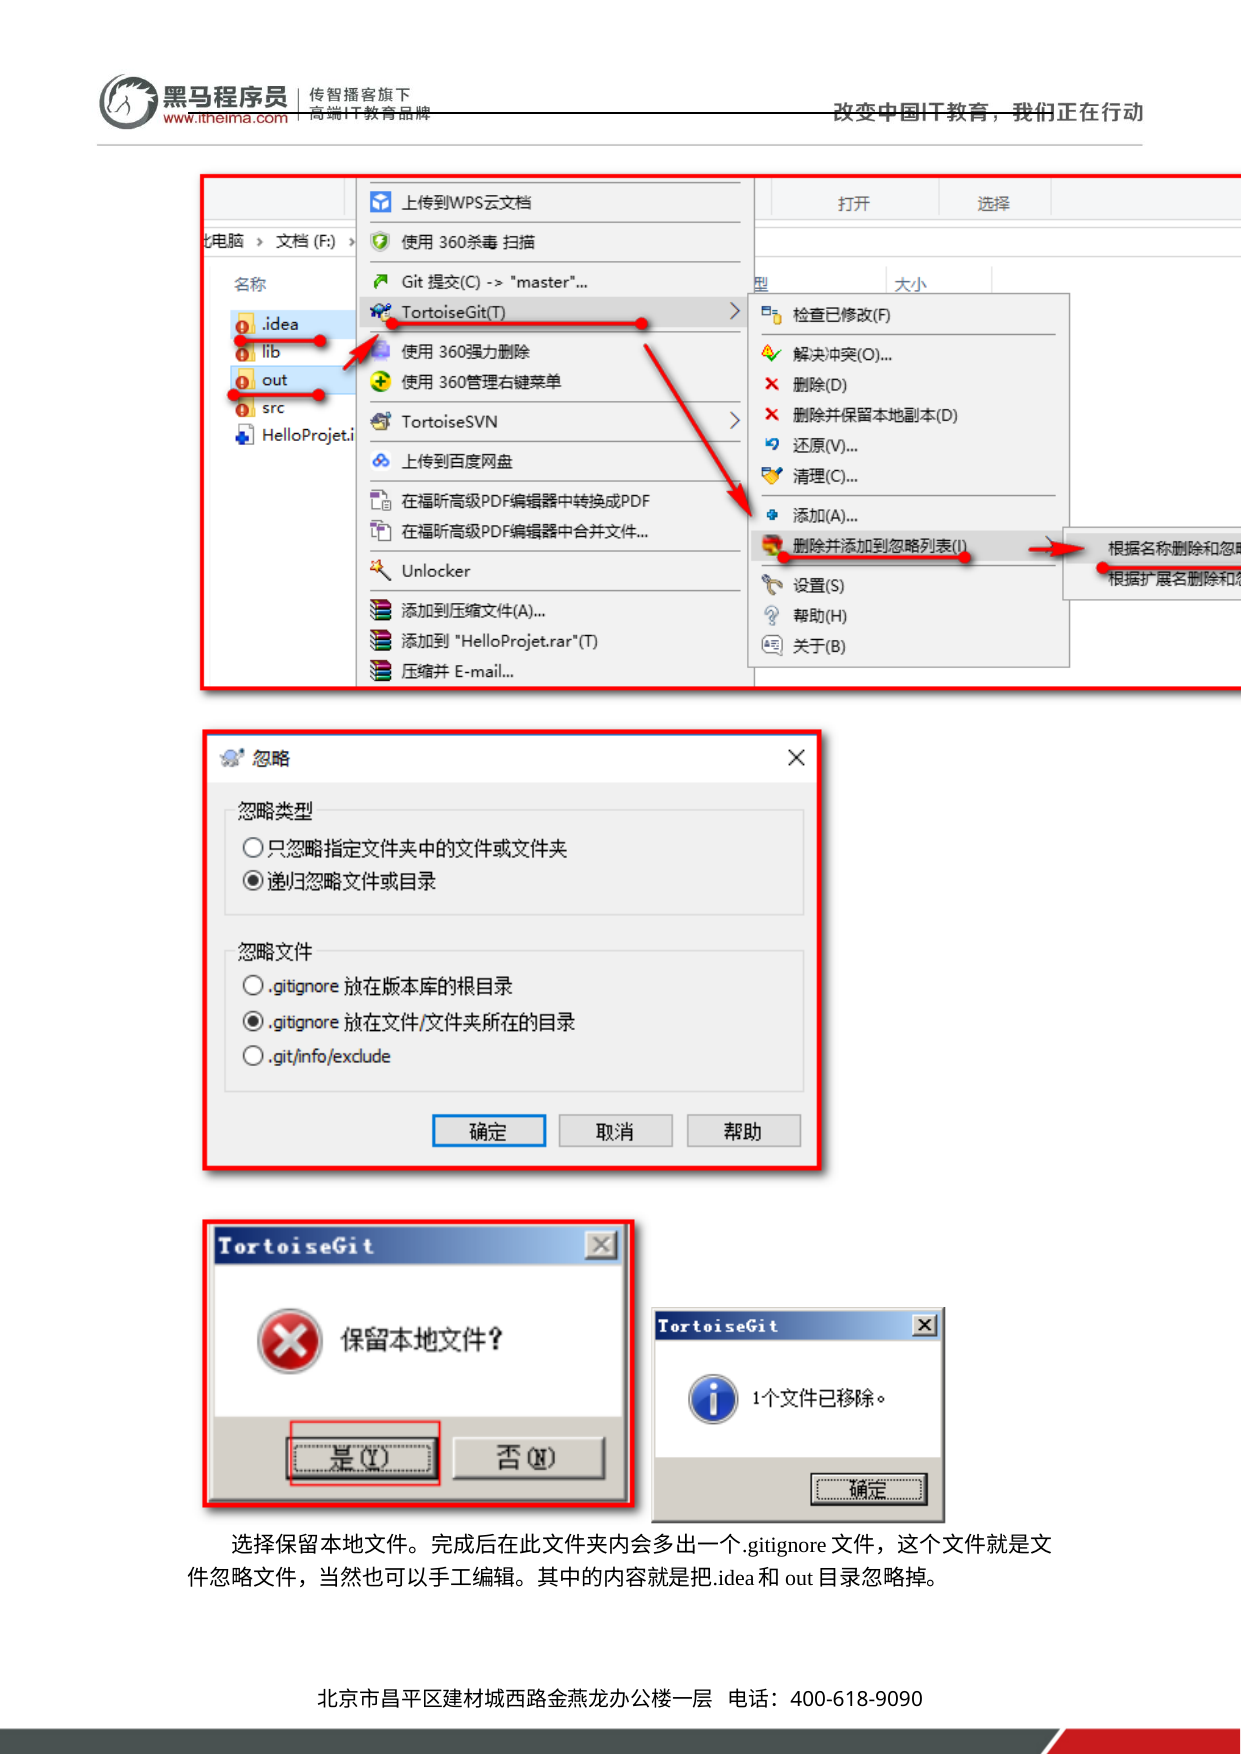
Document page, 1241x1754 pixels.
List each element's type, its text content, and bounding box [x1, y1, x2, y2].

picture [0, 3, 1241, 153]
picture [187, 714, 839, 1188]
picture [187, 162, 1241, 705]
text 选择保留本地文件。完成后在此文件夹内会多出一个.gitignore文件，这个文件就是文件忽略文件，当然也可以手工编辑。其中的内容就是把.idea和out目录忽略掉。 [187, 1527, 1053, 1592]
picture [187, 1204, 947, 1525]
picture [0, 1669, 1241, 1754]
